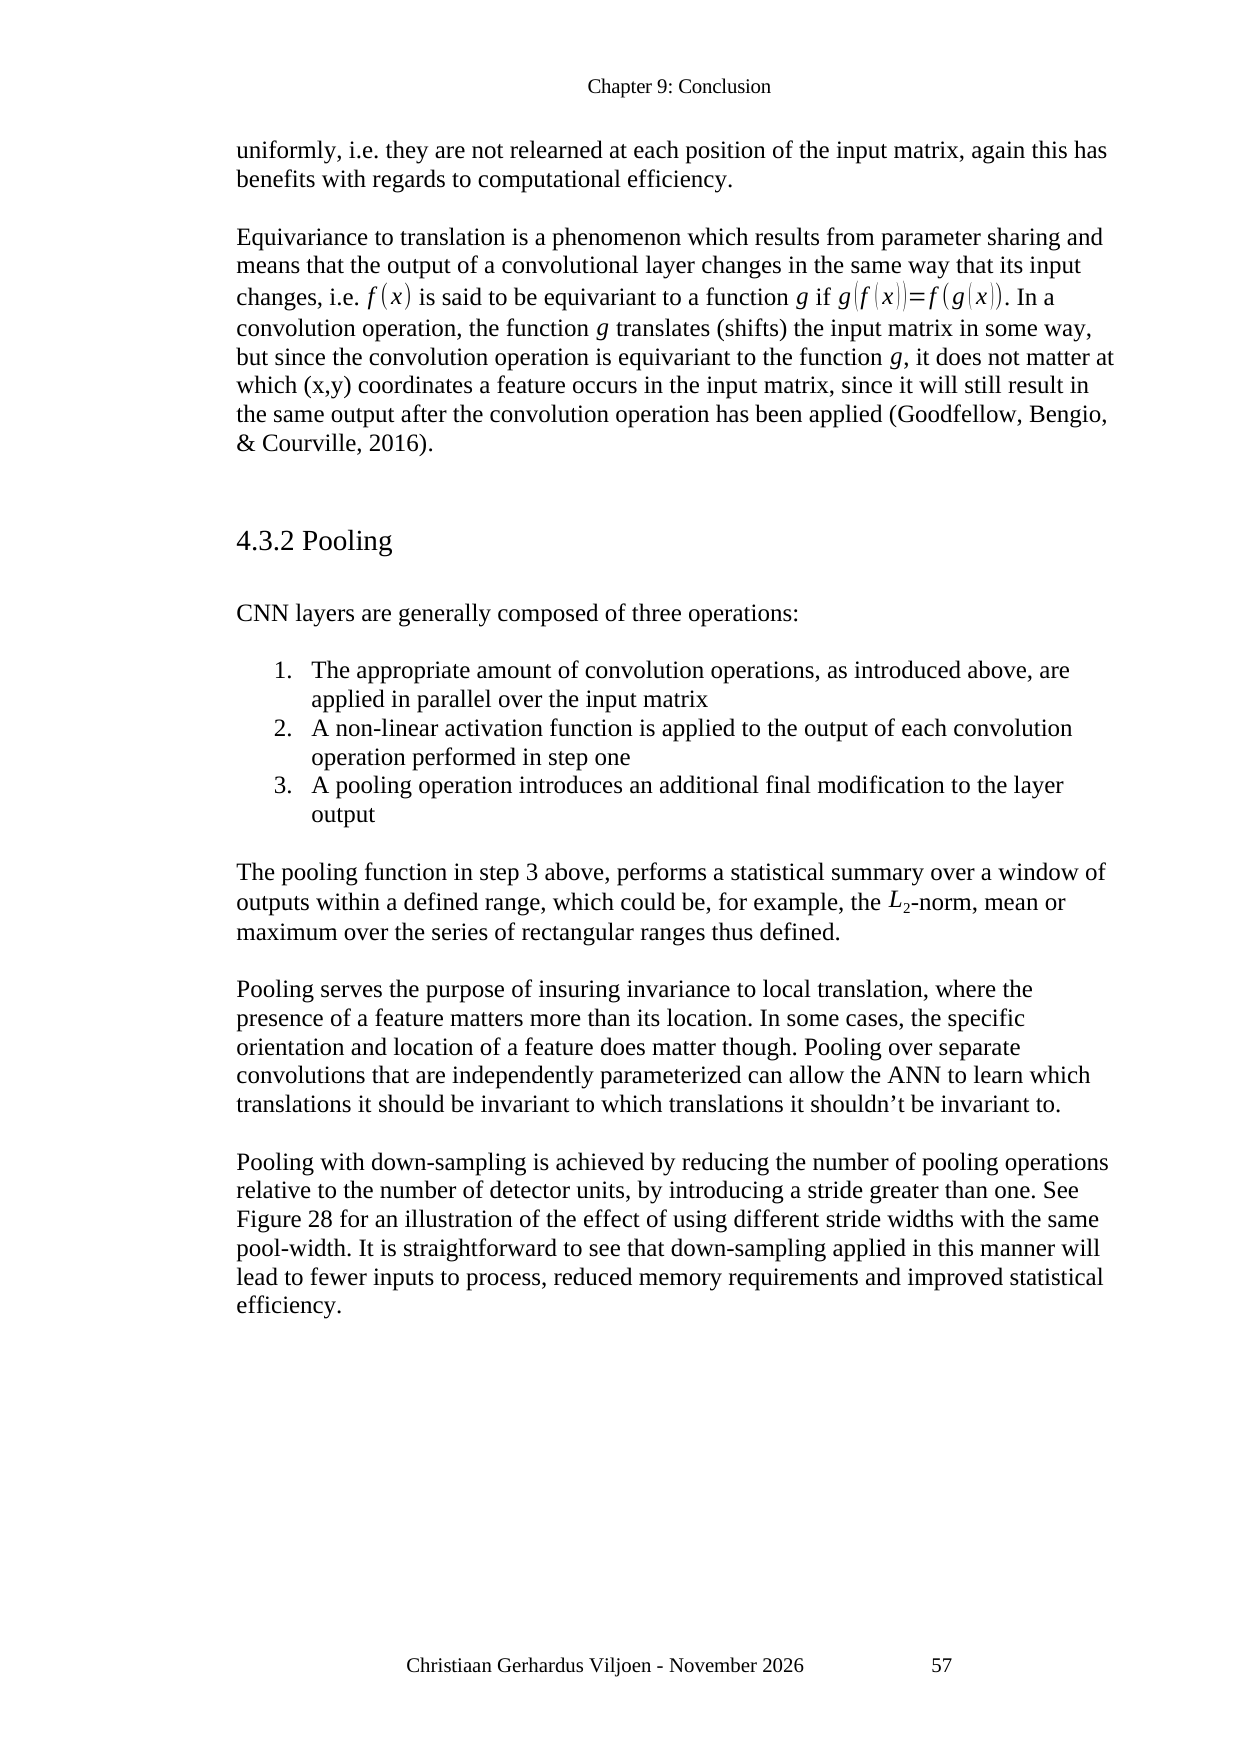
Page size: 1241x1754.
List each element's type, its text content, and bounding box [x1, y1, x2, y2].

text The pooling function in step 3 above, performs a statistical summary over a window of outputs within a defined range, which could be, for example, the -norm, mean or maximum over the series of rectangular ranges thus defined. [236, 857, 1122, 946]
text CNN layers are generally composed of three operations: [236, 598, 1122, 627]
list A pooling operation introduces an additional final modification to the layer output [274, 770, 1122, 828]
list A non-linear activation function is applied to the output of each convolution operation performed in step one [274, 713, 1122, 770]
text Equivariance to translation is a phenomenon which results from parameter sharing and means that the output of a convolutional layer changes in the same way that its input changes, i.e. is said to be equivariant to a function if . In a convolution operation, the function translates (shifts) the input matrix in some way, but since the convolution operation is equivariant to the function , it does not matter at which (x,y) coordinates a feature occurs in the input matrix, since it will still result in the same output after the convolution operation has been applied . [236, 222, 1122, 457]
list The appropriate amount of convolution operations, as introduced above, are applied in parallel over the input matrix [274, 655, 1122, 713]
text Pooling with down-sampling is achieved by reducing the number of pooling operations relative to the number of detector units, by introducing a stride greater than one. See Figure 28 for an illustration of the effect of using different stride widths with the same pool-width. It is straightforward to see that down-sampling applied in this manner will lead to fewer inputs to process, reduced memory requirements and improved statistical efficiency. [236, 1147, 1122, 1319]
text Pooling serves the purpose of insuring invariance to local translation, where the presence of a feature matters more than its location. In some cases, the specific orientation and location of a feature does matter though. Pooling over separate convolutions that are independently parameterized can allow the ANN to learn which translations it should be invariant to which translations it shouldn’t be invariant to. [236, 974, 1122, 1118]
subtitle Pooling [236, 523, 1122, 557]
